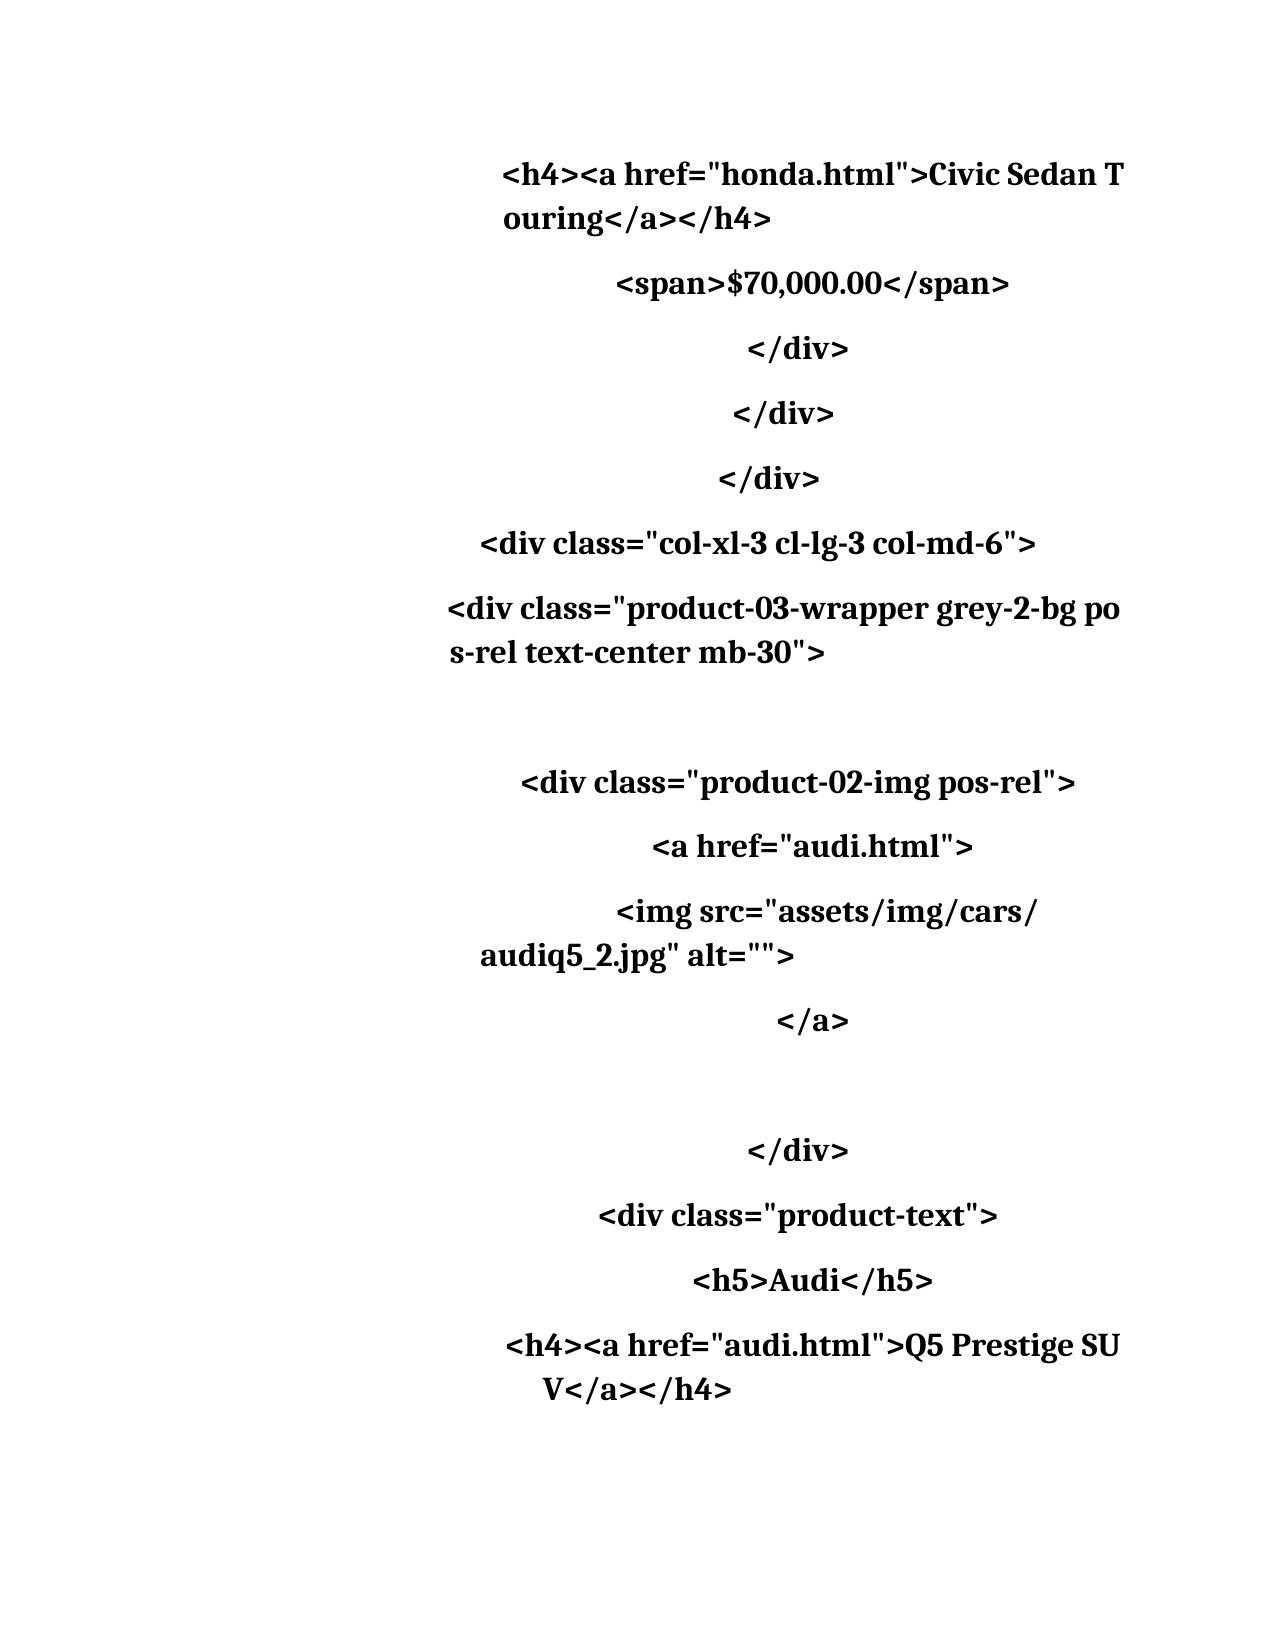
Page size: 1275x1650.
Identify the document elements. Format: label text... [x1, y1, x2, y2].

text <div class="col-xl-3 cl-lg-3 col-md-6"> [150, 524, 1125, 563]
text </div> [150, 329, 1125, 368]
text <span>$70,000.00</span> [150, 265, 1125, 303]
text </div> [150, 459, 1125, 498]
text <h4><a href="audi.html">Q5 Prestige SUV</a></h4> [150, 1326, 1125, 1409]
text <img src="assets/img/cars/audiq5_2.jpg" alt=""> [150, 893, 1125, 975]
text <div class="product-text"> [150, 1196, 1125, 1235]
text </div> [150, 394, 1125, 433]
text <div class="product-02-img pos-rel"> [150, 763, 1125, 801]
text <a href="audi.html"> [150, 828, 1125, 866]
text <div class="product-03-wrapper grey-2-bg pos-rel text-center mb-30"> [150, 589, 1125, 672]
text <h5>Audi</h5> [150, 1261, 1125, 1300]
text </a> [150, 1002, 1125, 1040]
text <h4><a href="honda.html">Civic Sedan Touring</a></h4> [150, 156, 1125, 238]
text </div> [150, 1132, 1125, 1170]
